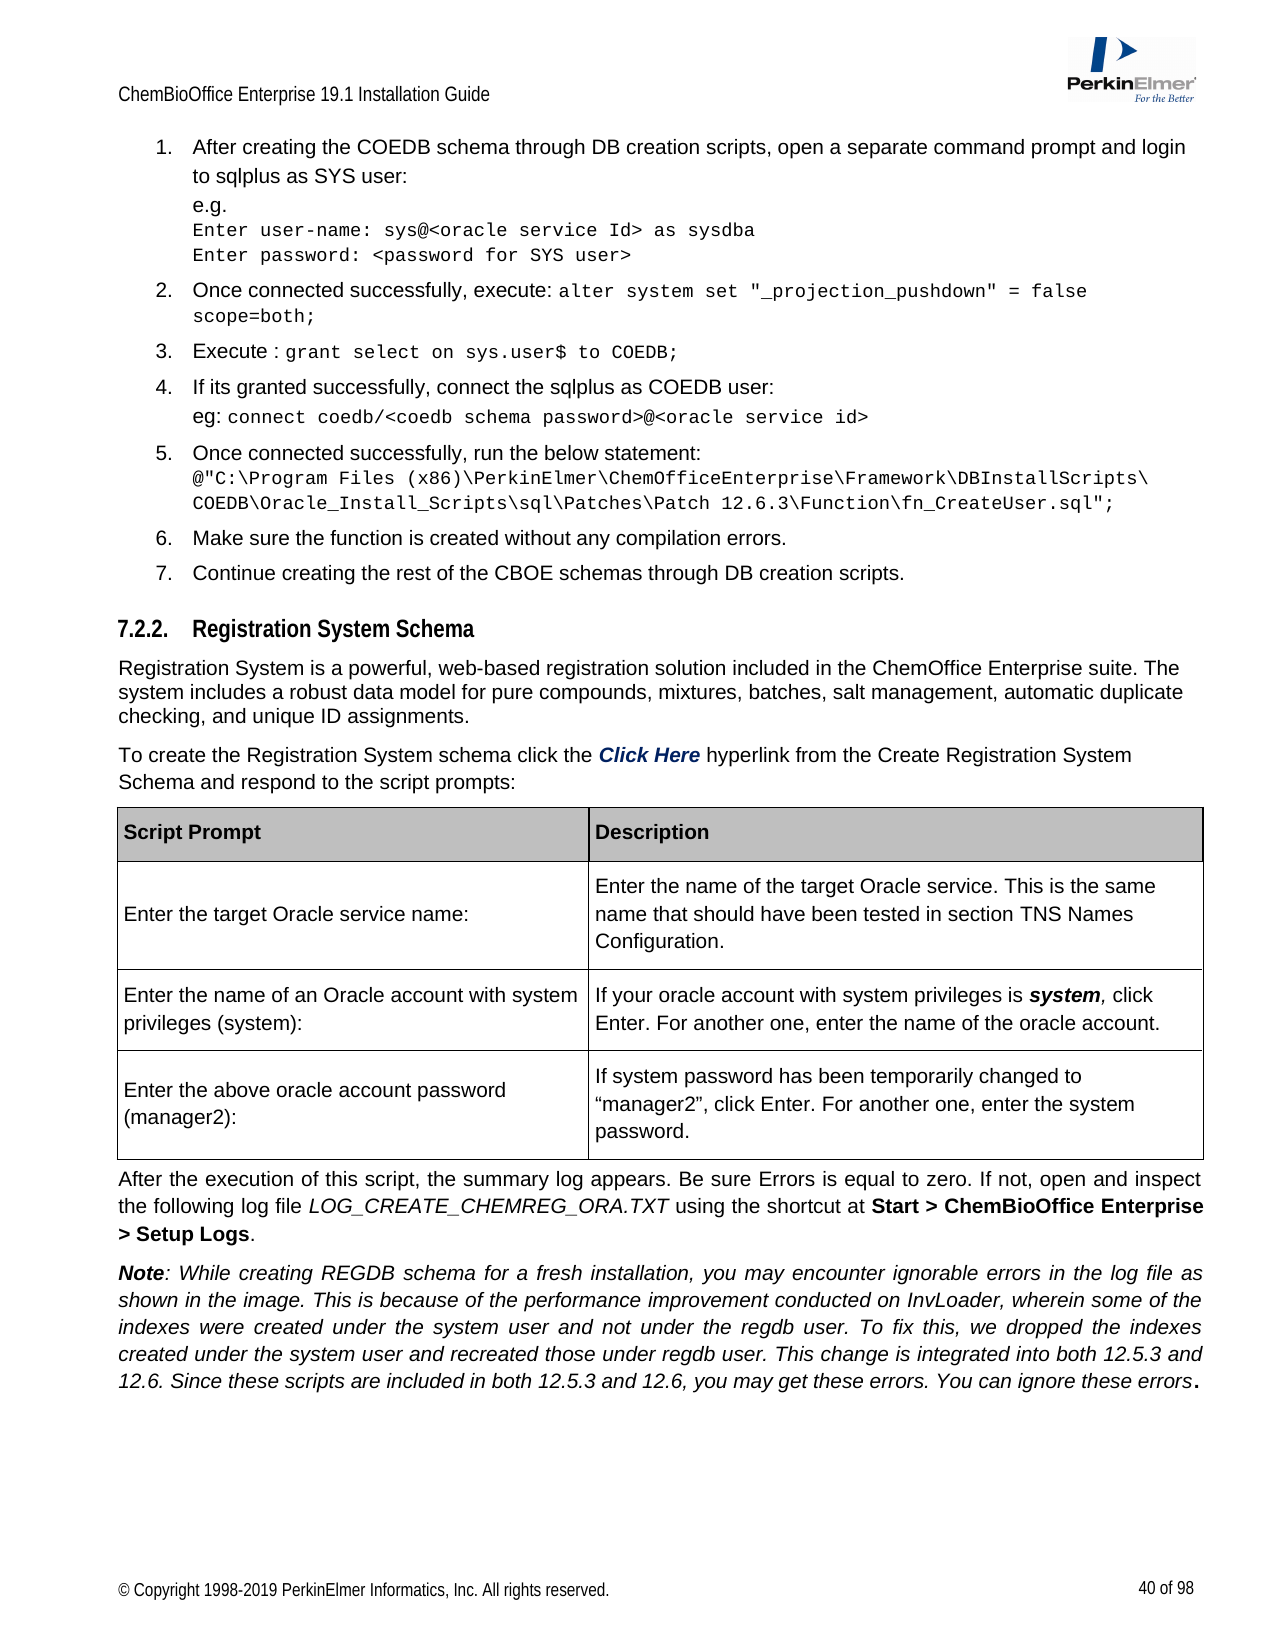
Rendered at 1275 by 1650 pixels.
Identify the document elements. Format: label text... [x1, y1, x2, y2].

table_cell If your oracle account with system privileges is system, click Enter. For another one, enter the name of the oracle account. [589, 969, 1203, 1050]
table_cell Enter the name of the target Oracle service. This is the same name that should have been tested in section TNS Names Configuration. [589, 862, 1203, 969]
list If its granted successfully, connect the sqlplus as COEDB user: eg: connect coedb/<coedb schema password>@<oracle service id> [155, 375, 1204, 429]
table_cell Enter the target Oracle service name: [118, 862, 588, 969]
list Once connected successfully, run the below statement: @"C:\Program Files (x86)\PerkinElmer\ChemOfficeEnterprise\Framework\DBInstallScripts\COEDB\Oracle_Install_Scripts\sql\Patches\Patch 12.6.3\Function\fn_CreateUser.sql"; [155, 440, 1204, 515]
list Once connected successfully, execute: alter system set "_projection_pushdown" = false scope=both; [155, 278, 1204, 328]
table_cell Enter the above oracle account password (manager2): [118, 1051, 588, 1159]
text After the execution of this script, the summary log appears. Be sure Errors is equal to zero. If not, open and inspect the following log file LOG_CREATE_CHEMREG_ORA.TXT using the shortcut at Start > ChemBioOffice Enterprise > Setup Logs. [118, 1164, 1204, 1245]
text Note: While creating REGDB schema for a fresh installation, you may encounter ignorable errors in the log file as shown in the image. This is because of the performance improvement conducted on InvLoader, wherein some of the indexes were created under the system user and not under the regdb user. To fix this, we dropped the indexes created under the system user and recreated those under regdb user. This change is integrated into both 12.5.3 and 12.6. Since these scripts are included in both 12.5.3 and 12.6, you may get these errors. You can ignore these errors. [118, 1258, 1204, 1393]
table_header Description [590, 808, 1202, 861]
text To create the Registration System schema click the Click Here hyperlink from the Create Registration System Schema and respond to the script prompts: [118, 740, 1204, 794]
subtitle Registration System Schema [117, 614, 1204, 643]
table_cell If system password has been temporarily changed to “manager2”, click Enter. For another one, enter the system password. [589, 1050, 1203, 1159]
picture [1067, 37, 1197, 102]
list After creating the COEDB schema through DB creation scripts, open a separate command prompt and login to sqlplus as SYS user: e.g. Enter user-name: sys@<oracle service Id> as sysdba Enter password: <password for SYS user> [155, 135, 1204, 267]
list Execute : grant select on sys.user$ to COEDB; [155, 339, 1204, 364]
text Registration System is a powerful, web-based registration solution included in the ChemOffice Enterprise suite. The system includes a robust data model for pure compounds, mixtures, batches, salt management, automatic duplicate checking, and unique ID assignments. [118, 656, 1204, 727]
list Continue creating the rest of the CBOE schemas through DB creation scripts. [155, 561, 1204, 584]
list Make sure the function is created without any compilation errors. [155, 526, 1204, 549]
table_cell Enter the name of an Oracle account with system privileges (system): [118, 970, 588, 1050]
table_header Script Prompt [118, 808, 588, 861]
